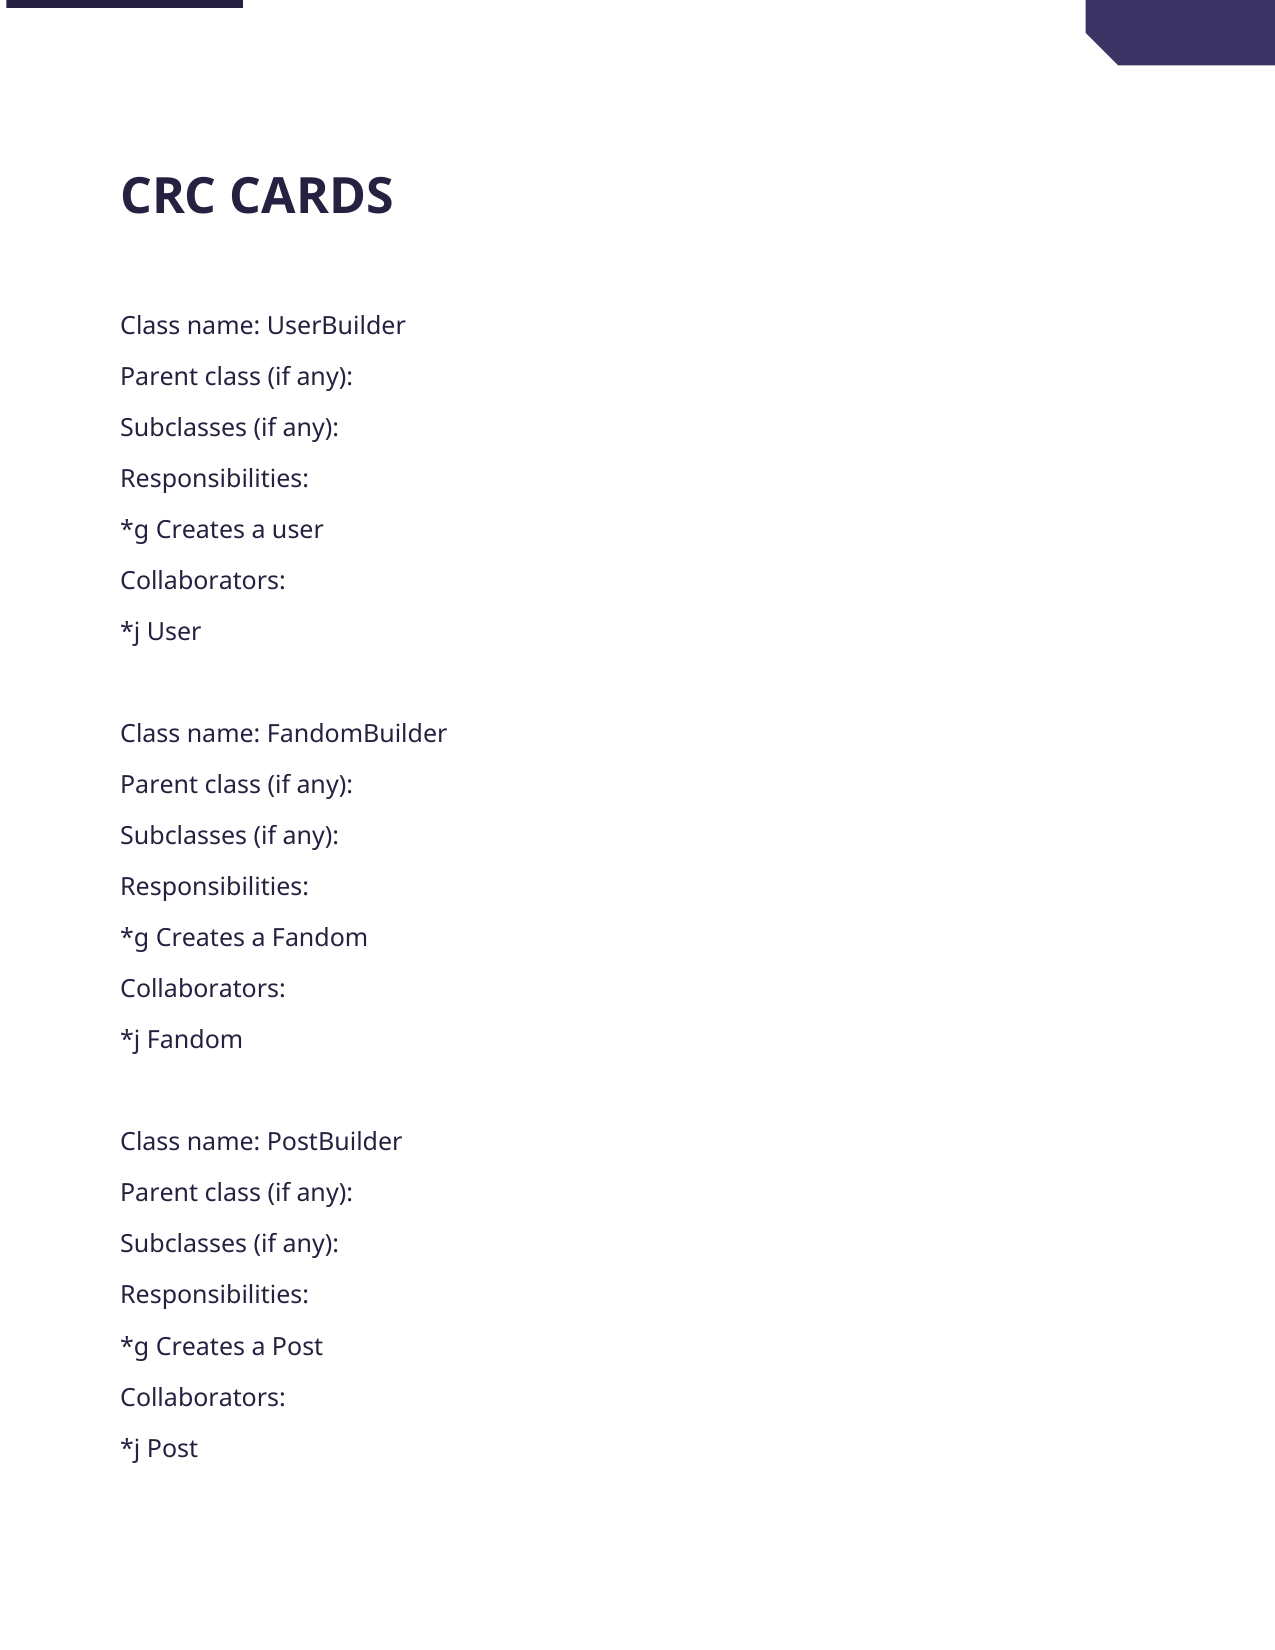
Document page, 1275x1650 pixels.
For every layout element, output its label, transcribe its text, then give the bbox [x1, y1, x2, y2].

text Subclasses (if any): [120, 409, 1155, 443]
text Responsibilities: [120, 1277, 1155, 1311]
text *j Post [120, 1430, 1155, 1464]
text Parent class (if any): [120, 358, 1155, 392]
text *j Fandom [120, 1022, 1155, 1056]
text Parent class (if any): [120, 1175, 1155, 1209]
text Collaborators: [120, 1379, 1155, 1413]
text *g Creates a Fandom [120, 920, 1155, 954]
text Class name: FandomBuilder [120, 716, 1155, 750]
text Responsibilities: [120, 461, 1155, 494]
text Collaborators: [120, 563, 1155, 597]
text Parent class (if any): [120, 767, 1155, 801]
text *g Creates a Post [120, 1328, 1155, 1362]
text Class name: UserBuilder [120, 307, 1155, 341]
text *j User [120, 614, 1155, 648]
text Subclasses (if any): [120, 818, 1155, 852]
text Subclasses (if any): [120, 1226, 1155, 1260]
text Responsibilities: [120, 869, 1155, 903]
text Class name: PostBuilder [120, 1124, 1155, 1158]
text Collaborators: [120, 971, 1155, 1005]
subtitle cRc cARDS [120, 160, 1155, 228]
text *g Creates a user [120, 512, 1155, 546]
